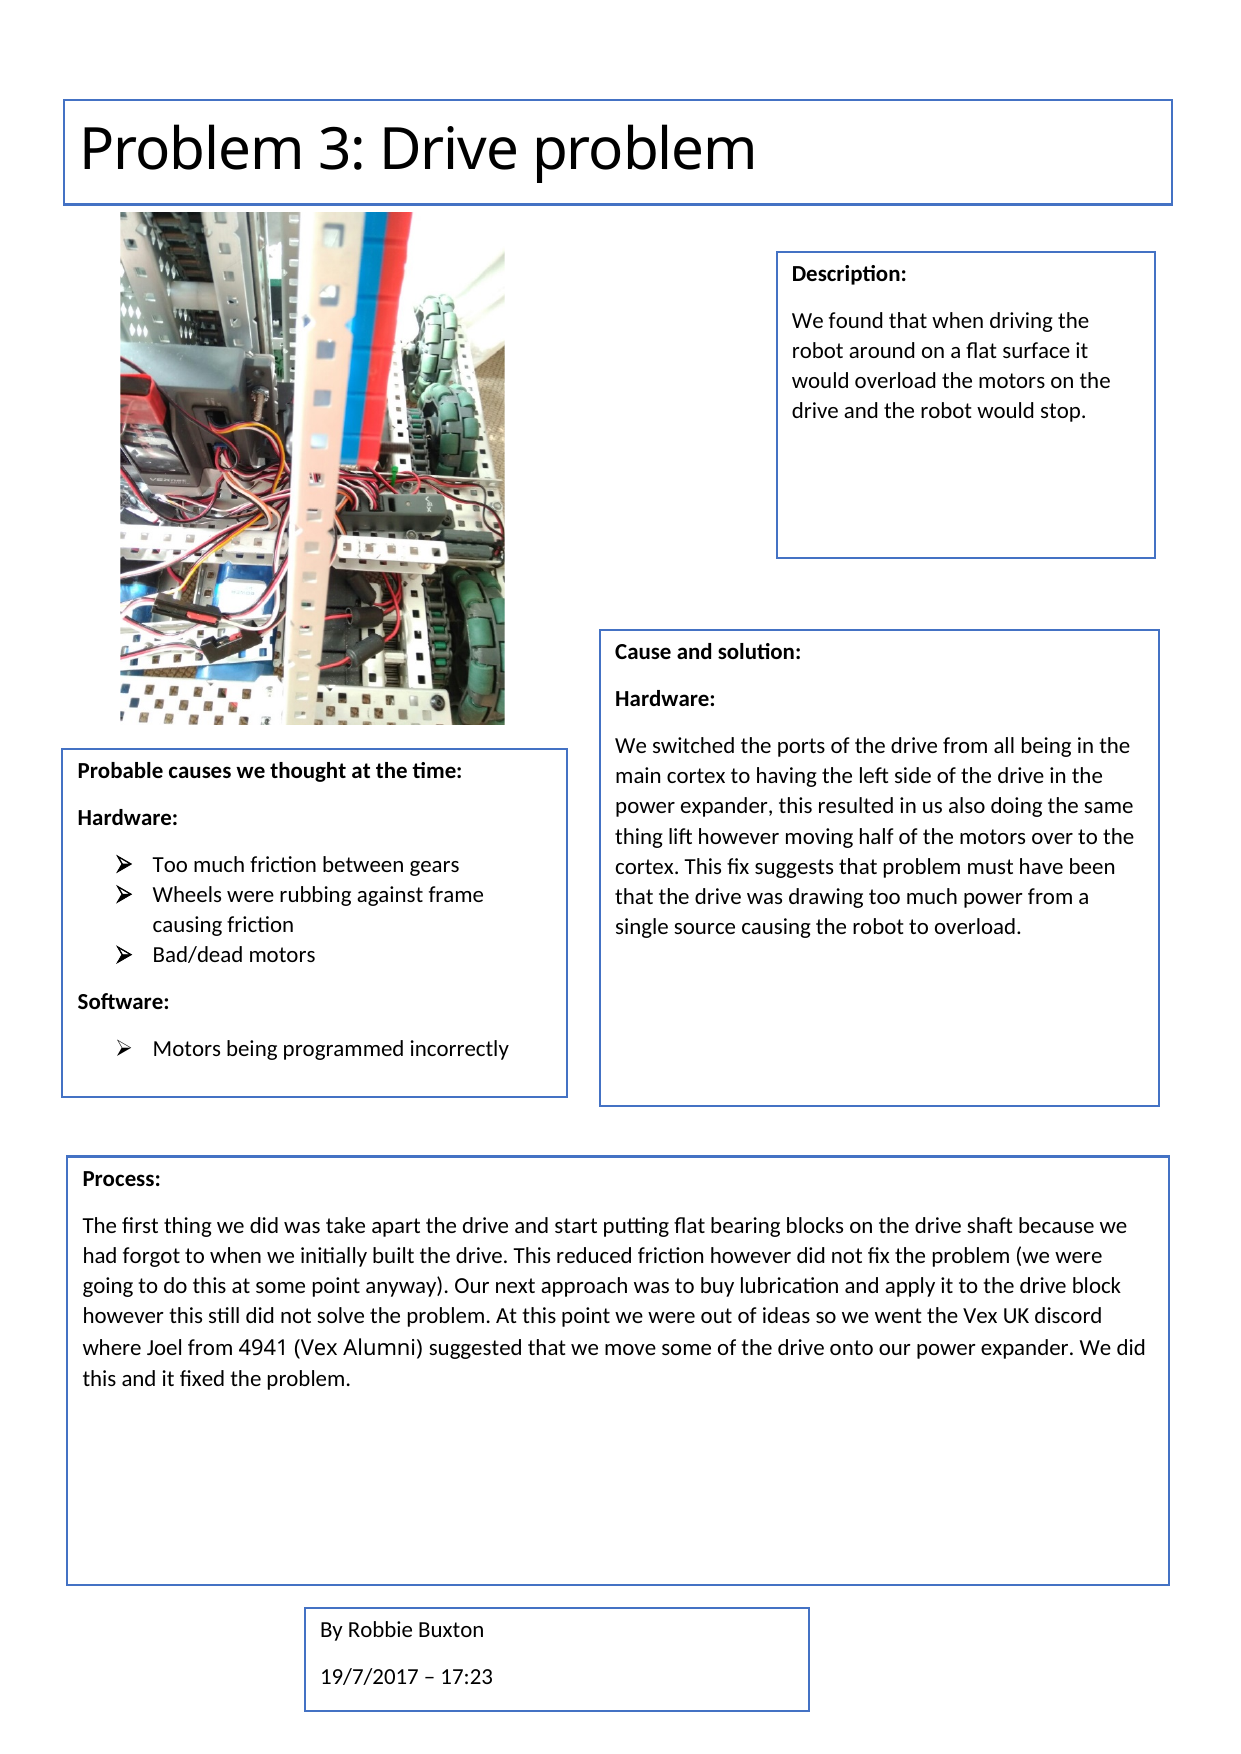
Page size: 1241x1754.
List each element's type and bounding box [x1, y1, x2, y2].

picture [120, 212, 505, 725]
